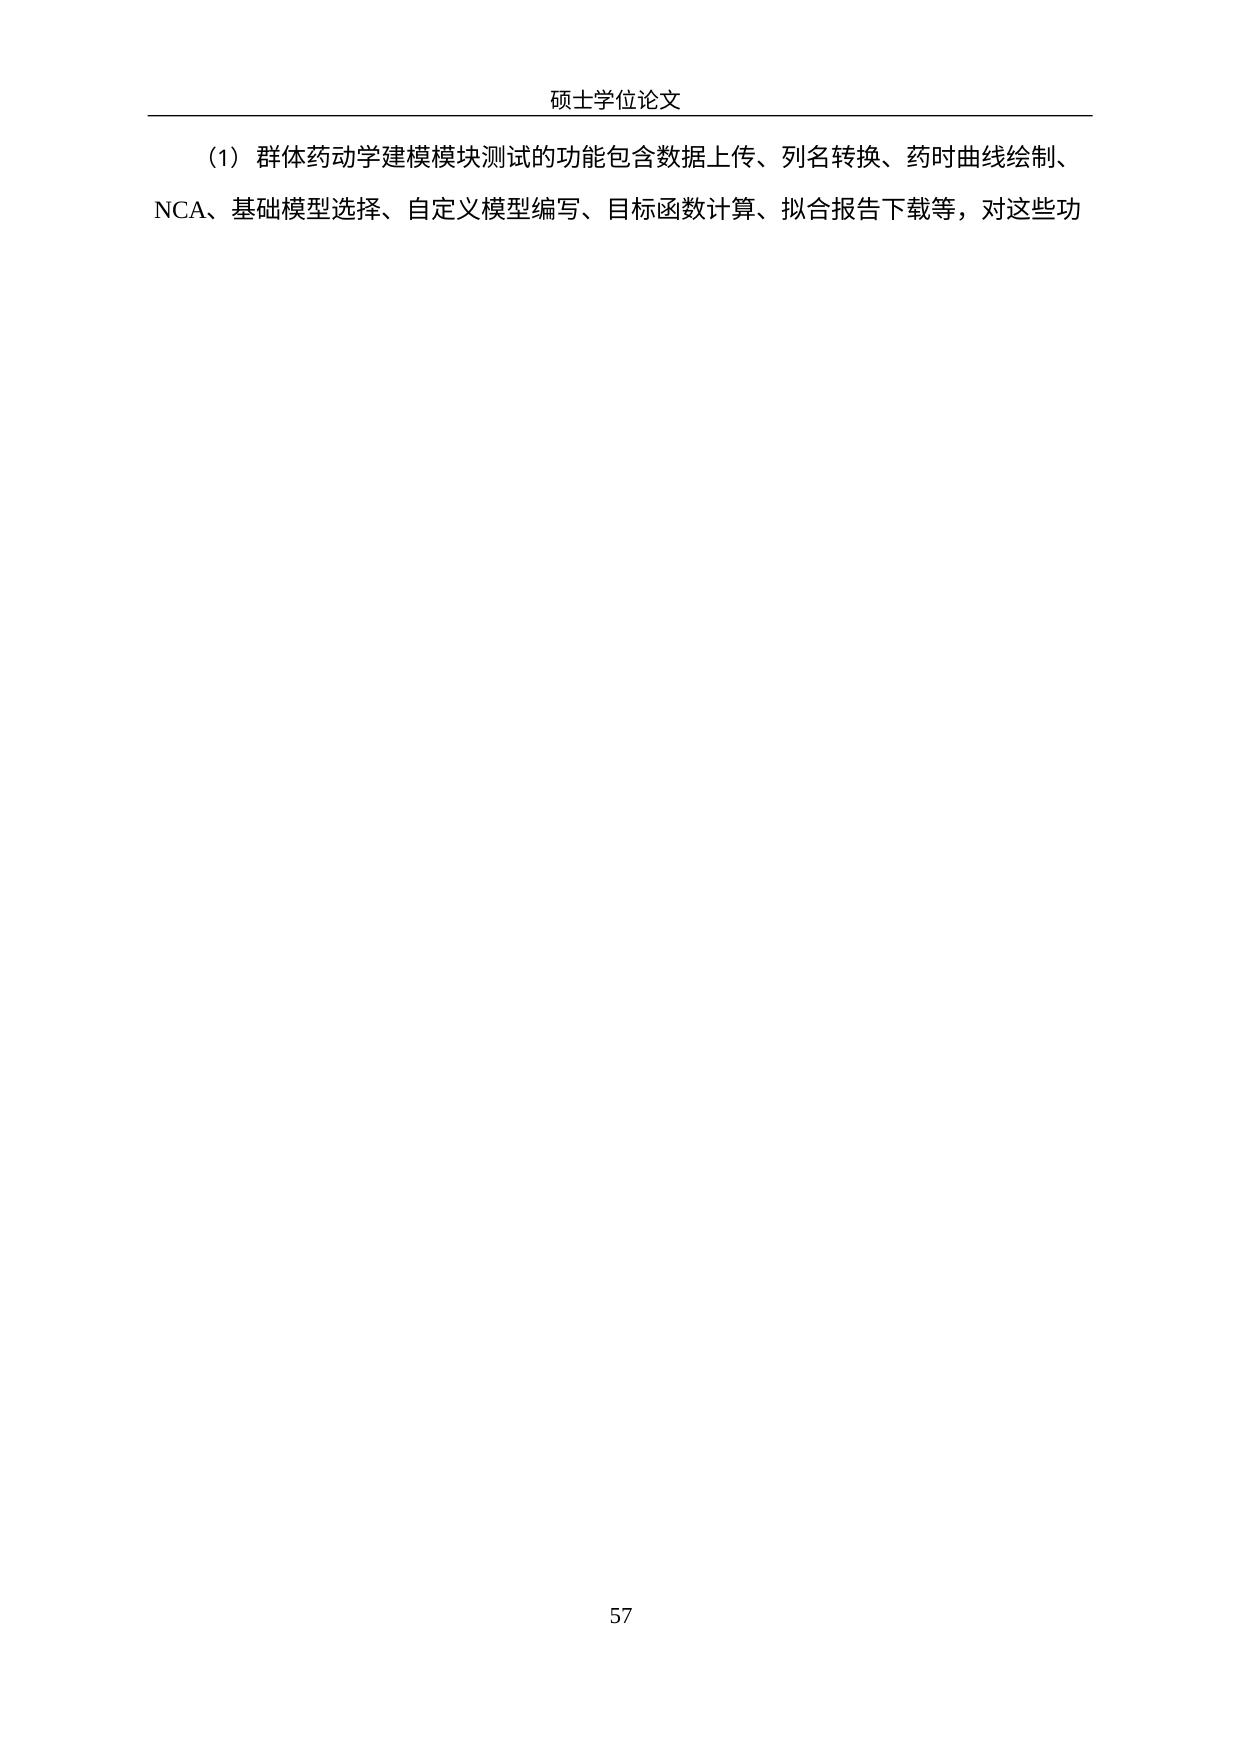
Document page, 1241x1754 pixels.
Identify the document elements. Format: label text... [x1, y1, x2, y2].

list 群体药动学建模模块测试的功能包含数据上传、列名转换、药时曲线绘制、 [108, 137, 1082, 174]
text NCA、基础模型选择、自定义模型编写、目标函数计算、拟合报告下载等，对这些功 [108, 189, 1082, 226]
